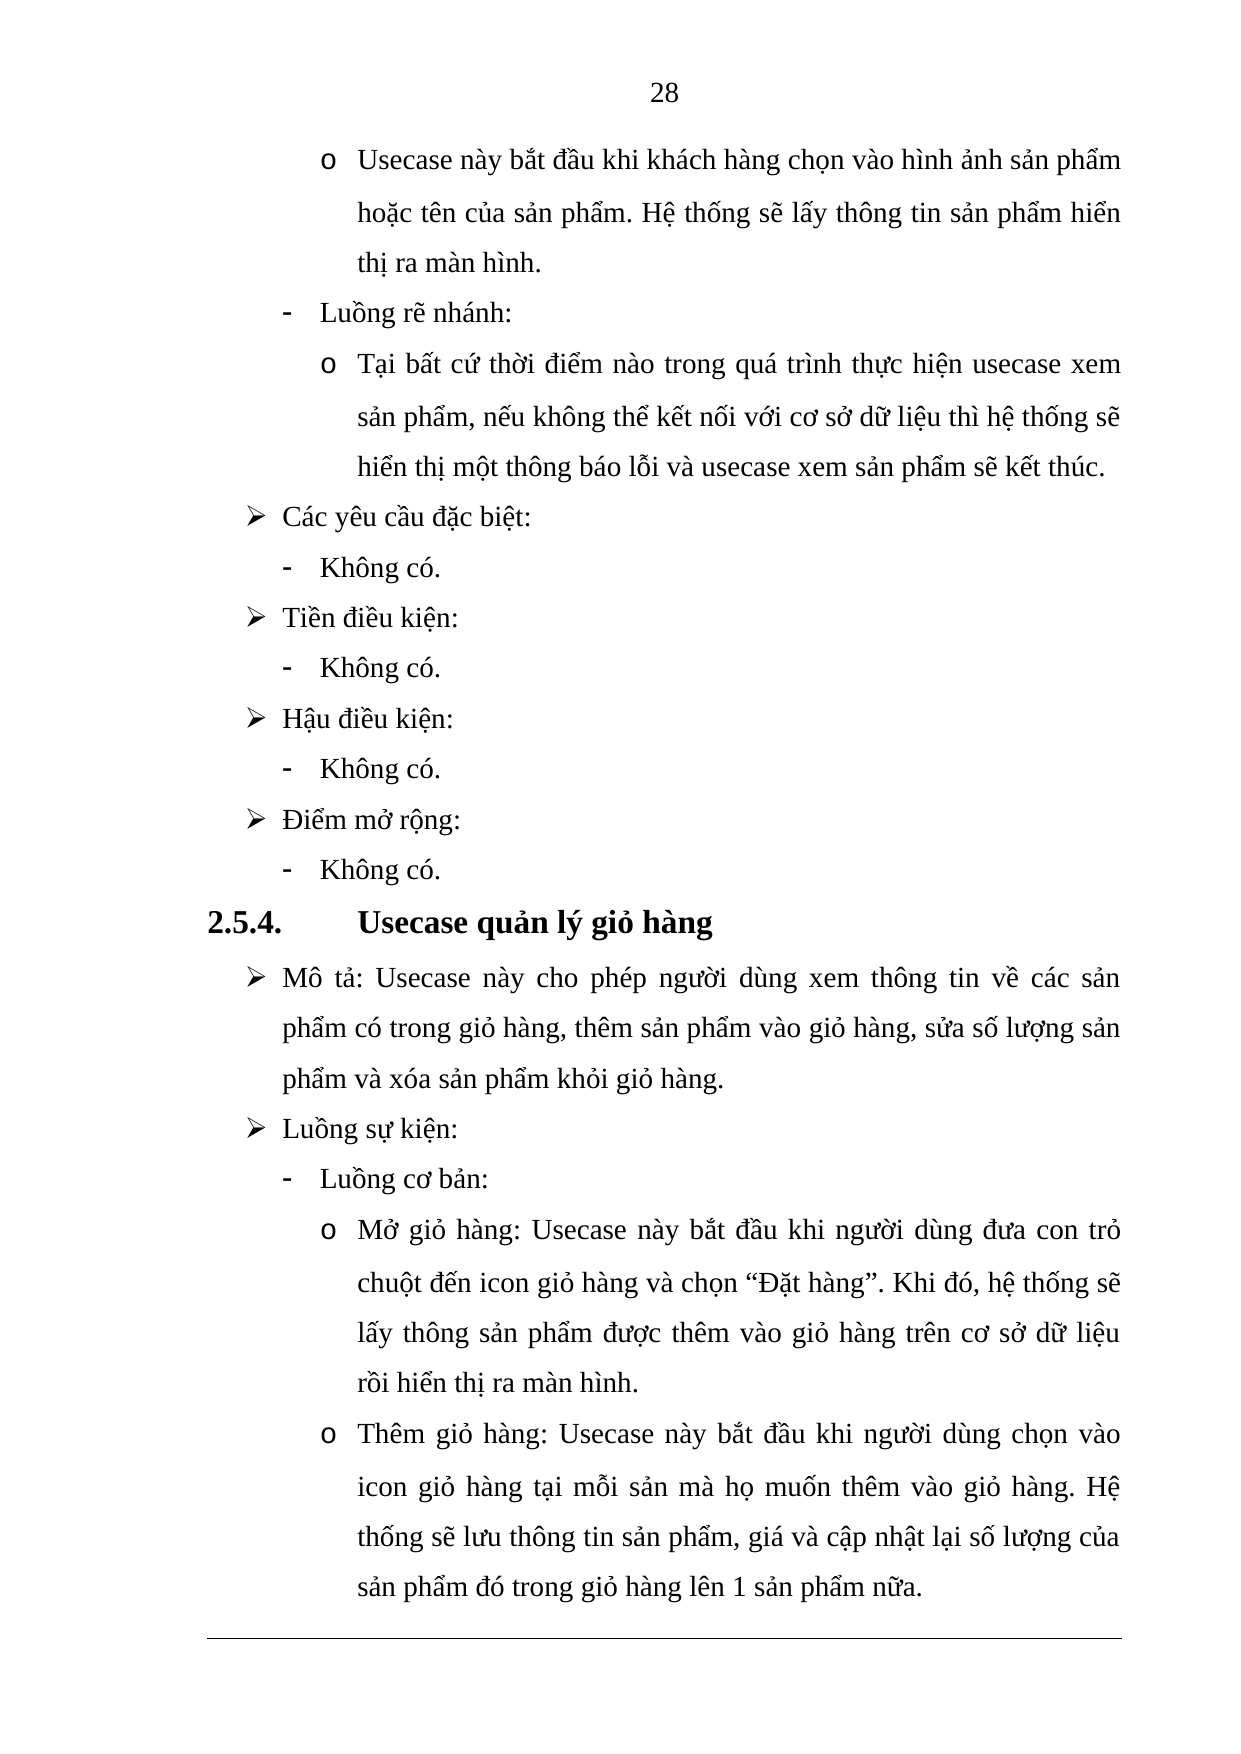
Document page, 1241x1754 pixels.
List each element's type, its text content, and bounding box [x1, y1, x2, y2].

list Không có. [282, 751, 1122, 785]
list Thêm giỏ hàng: Usecase này bắt đầu khi người dùng chọn vào icon giỏ hàng tại mỗi sản mà họ muốn thêm vào giỏ hàng. Hệ thống sẽ lưu thông tin sản phẩm, giá và cập nhật lại số lượng của sản phẩm đó trong giỏ hàng lên 1 sản phẩm nữa. [319, 1416, 1122, 1603]
list Mô tả: Usecase này cho phép người dùng xem thông tin về các sản phẩm có trong giỏ hàng, thêm sản phẩm vào giỏ hàng, sửa số lượng sản phẩm và xóa sản phẩm khỏi giỏ hàng. [244, 960, 1122, 1094]
list Không có. [282, 852, 1122, 886]
list Luồng sự kiện: [244, 1111, 1122, 1145]
list Luồng rẽ nhánh: [282, 296, 1122, 329]
list Hậu điều kiện: [244, 701, 1122, 735]
list Luồng cơ bản: [282, 1162, 1122, 1195]
list Không có. [282, 550, 1122, 583]
list Điểm mở rộng: [244, 802, 1122, 836]
list Các yêu cầu đặc biệt: [244, 499, 1122, 533]
list Tiền điều kiện: [244, 600, 1122, 634]
text Usecase quản lý giỏ hàng [207, 903, 1122, 941]
list Usecase này bắt đầu khi khách hàng chọn vào hình ảnh sản phẩm hoặc tên của sản phẩm. Hệ thống sẽ lấy thông tin sản phẩm hiển thị ra màn hình. [319, 142, 1122, 279]
list Không có. [282, 651, 1122, 684]
list Mở giỏ hàng: Usecase này bắt đầu khi người dùng đưa con trỏ chuột đến icon giỏ hàng và chọn “Đặt hàng”. Khi đó, hệ thống sẽ lấy thông sản phẩm được thêm vào giỏ hàng trên cơ sở dữ liệu rồi hiển thị ra màn hình. [319, 1212, 1122, 1399]
list Tại bất cứ thời điểm nào trong quá trình thực hiện usecase xem sản phẩm, nếu không thể kết nối với cơ sở dữ liệu thì hệ thống sẽ hiển thị một thông báo lỗi và usecase xem sản phẩm sẽ kết thúc. [319, 346, 1122, 483]
